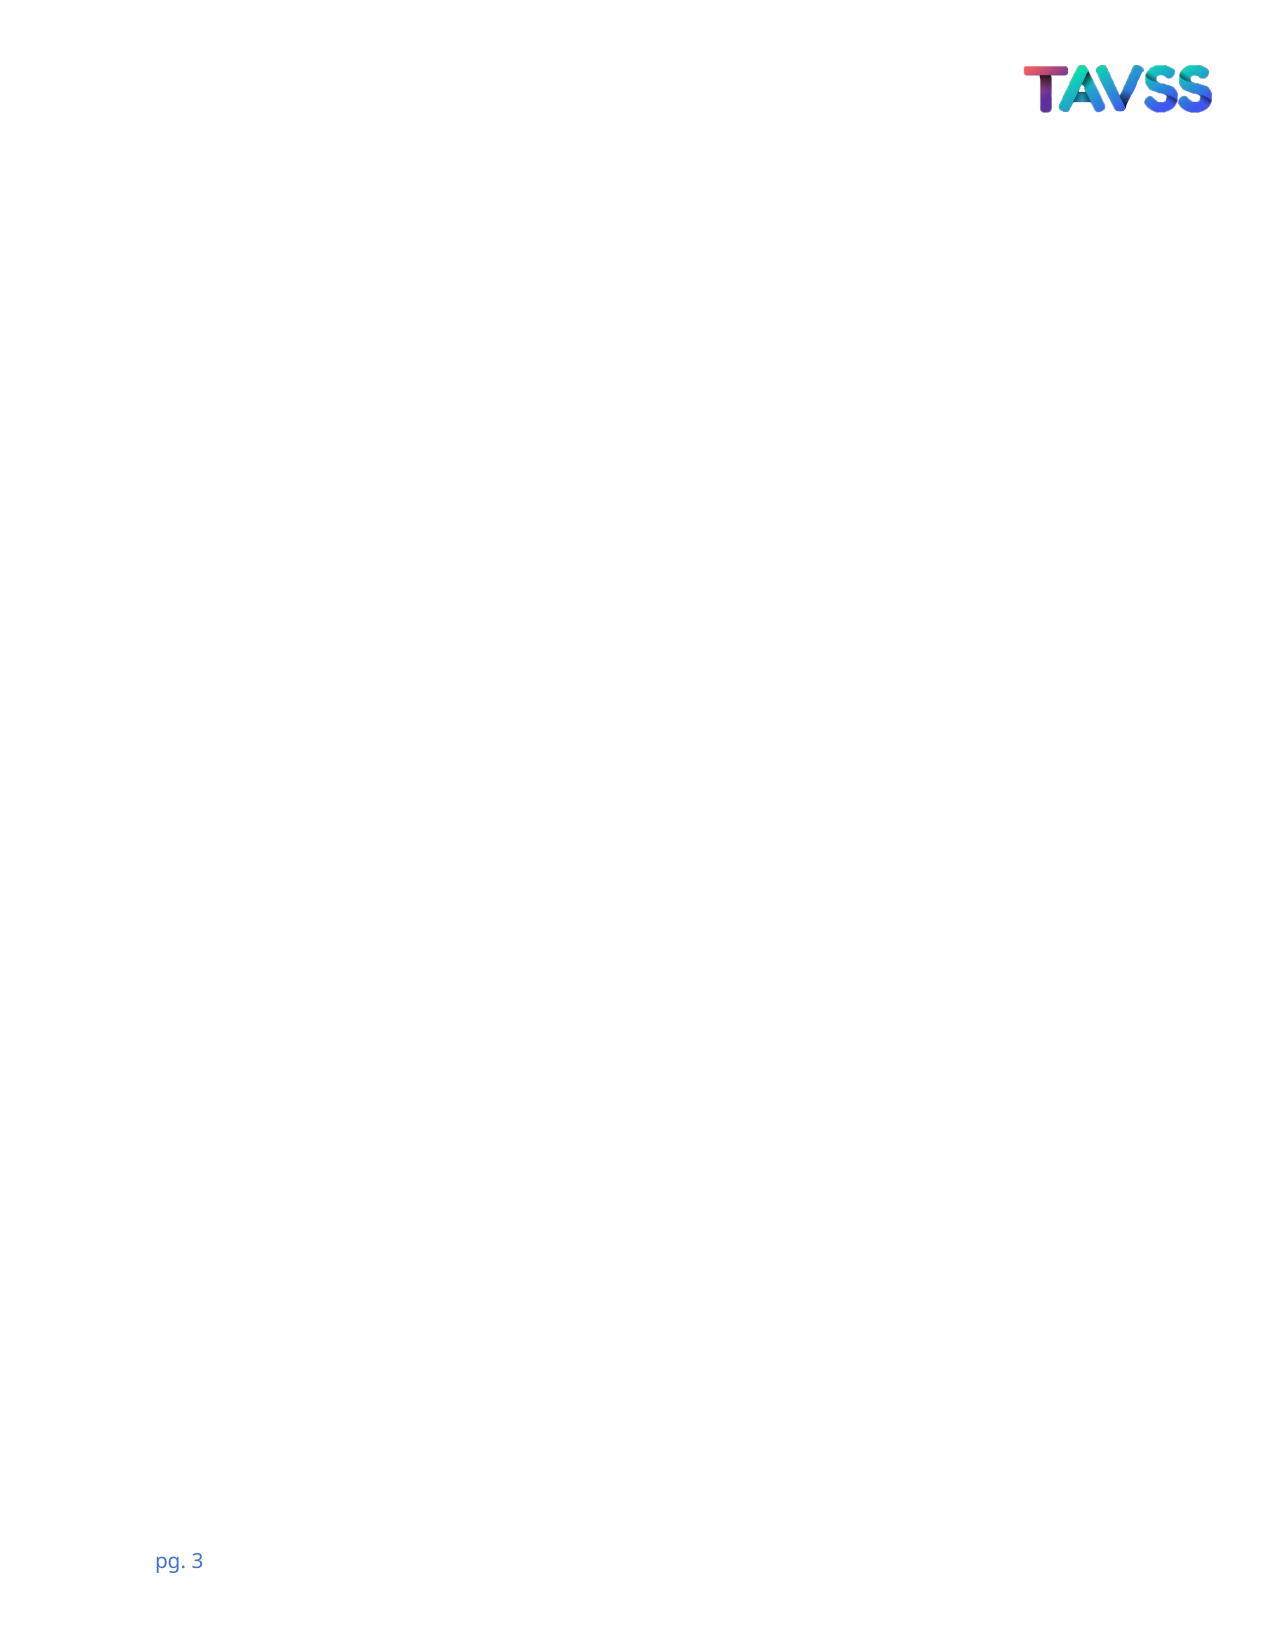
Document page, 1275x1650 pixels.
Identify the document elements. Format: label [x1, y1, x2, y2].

picture [1002, 41, 1236, 135]
